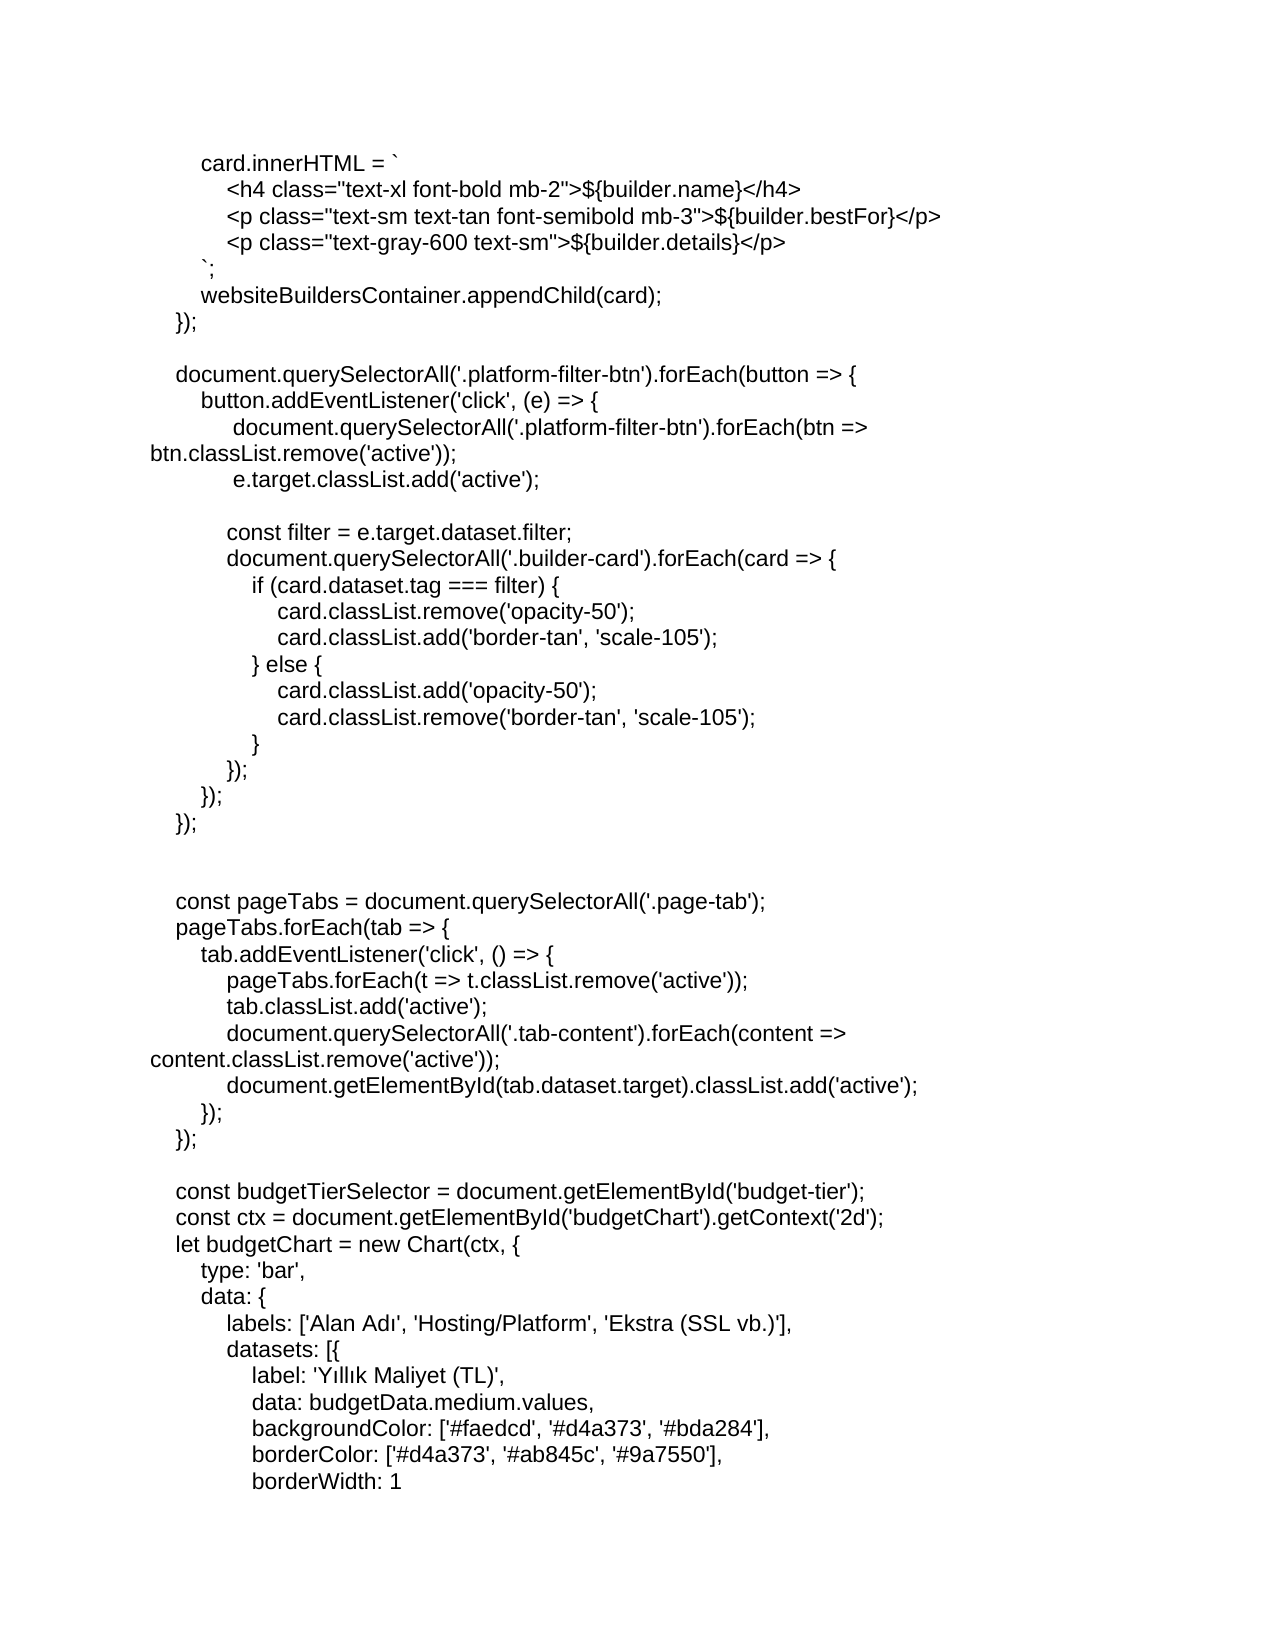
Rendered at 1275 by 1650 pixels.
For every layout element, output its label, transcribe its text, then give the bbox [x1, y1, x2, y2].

text document.querySelectorAll('.platform-filter-btn').forEach(button => { [150, 361, 1125, 387]
text borderWidth: 1 [150, 1468, 1125, 1494]
text document.querySelectorAll('.builder-card').forEach(card => { [150, 545, 1125, 572]
text labels: ['Alan Adı', 'Hosting/Platform', 'Ekstra (SSL vb.)'], [150, 1309, 1125, 1336]
text }); [150, 1099, 1125, 1125]
text let budgetChart = new Chart(ctx, { [150, 1231, 1125, 1257]
text const filter = e.target.dataset.filter; [150, 519, 1125, 545]
text tab.classList.add('active'); [150, 993, 1125, 1020]
text } else { [150, 651, 1125, 677]
text }); [150, 782, 1125, 809]
text if (card.dataset.tag === filter) { [150, 572, 1125, 598]
text document.getElementById(tab.dataset.target).classList.add('active'); [150, 1072, 1125, 1099]
text type: 'bar', [150, 1257, 1125, 1283]
text <p class="text-gray-600 text-sm">${builder.details}</p> [150, 229, 1125, 255]
text borderColor: ['#d4a373', '#ab845c', '#9a7550'], [150, 1441, 1125, 1468]
text document.querySelectorAll('.tab-content').forEach(content => content.classList.remove('active')); [150, 1020, 1125, 1072]
text card.classList.add('border-tan', 'scale-105'); [150, 624, 1125, 651]
text pageTabs.forEach(t => t.classList.remove('active')); [150, 967, 1125, 993]
text const ctx = document.getElementById('budgetChart').getContext('2d'); [150, 1204, 1125, 1231]
text }); [150, 809, 1125, 835]
text const pageTabs = document.querySelectorAll('.page-tab'); [150, 888, 1125, 914]
text card.classList.add('opacity-50'); [150, 677, 1125, 703]
text <p class="text-sm text-tan font-semibold mb-3">${builder.bestFor}</p> [150, 203, 1125, 229]
text data: { [150, 1283, 1125, 1309]
text }); [150, 308, 1125, 334]
text card.innerHTML = ` [150, 150, 1125, 176]
text }); [150, 756, 1125, 782]
text pageTabs.forEach(tab => { [150, 914, 1125, 941]
text button.addEventListener('click', (e) => { [150, 387, 1125, 413]
text websiteBuildersContainer.appendChild(card); [150, 282, 1125, 308]
text backgroundColor: ['#faedcd', '#d4a373', '#bda284'], [150, 1415, 1125, 1441]
text card.classList.remove('border-tan', 'scale-105'); [150, 703, 1125, 730]
text label: 'Yıllık Maliyet (TL)', [150, 1362, 1125, 1389]
text }); [150, 1125, 1125, 1151]
text document.querySelectorAll('.platform-filter-btn').forEach(btn => btn.classList.remove('active')); [150, 413, 1125, 466]
text `; [150, 255, 1125, 282]
text card.classList.remove('opacity-50'); [150, 598, 1125, 624]
text tab.addEventListener('click', () => { [150, 941, 1125, 967]
text <h4 class="text-xl font-bold mb-2">${builder.name}</h4> [150, 176, 1125, 203]
text data: budgetData.medium.values, [150, 1389, 1125, 1415]
text datasets: [{ [150, 1336, 1125, 1362]
text e.target.classList.add('active'); [150, 466, 1125, 493]
text const budgetTierSelector = document.getElementById('budget-tier'); [150, 1178, 1125, 1204]
text } [150, 730, 1125, 756]
